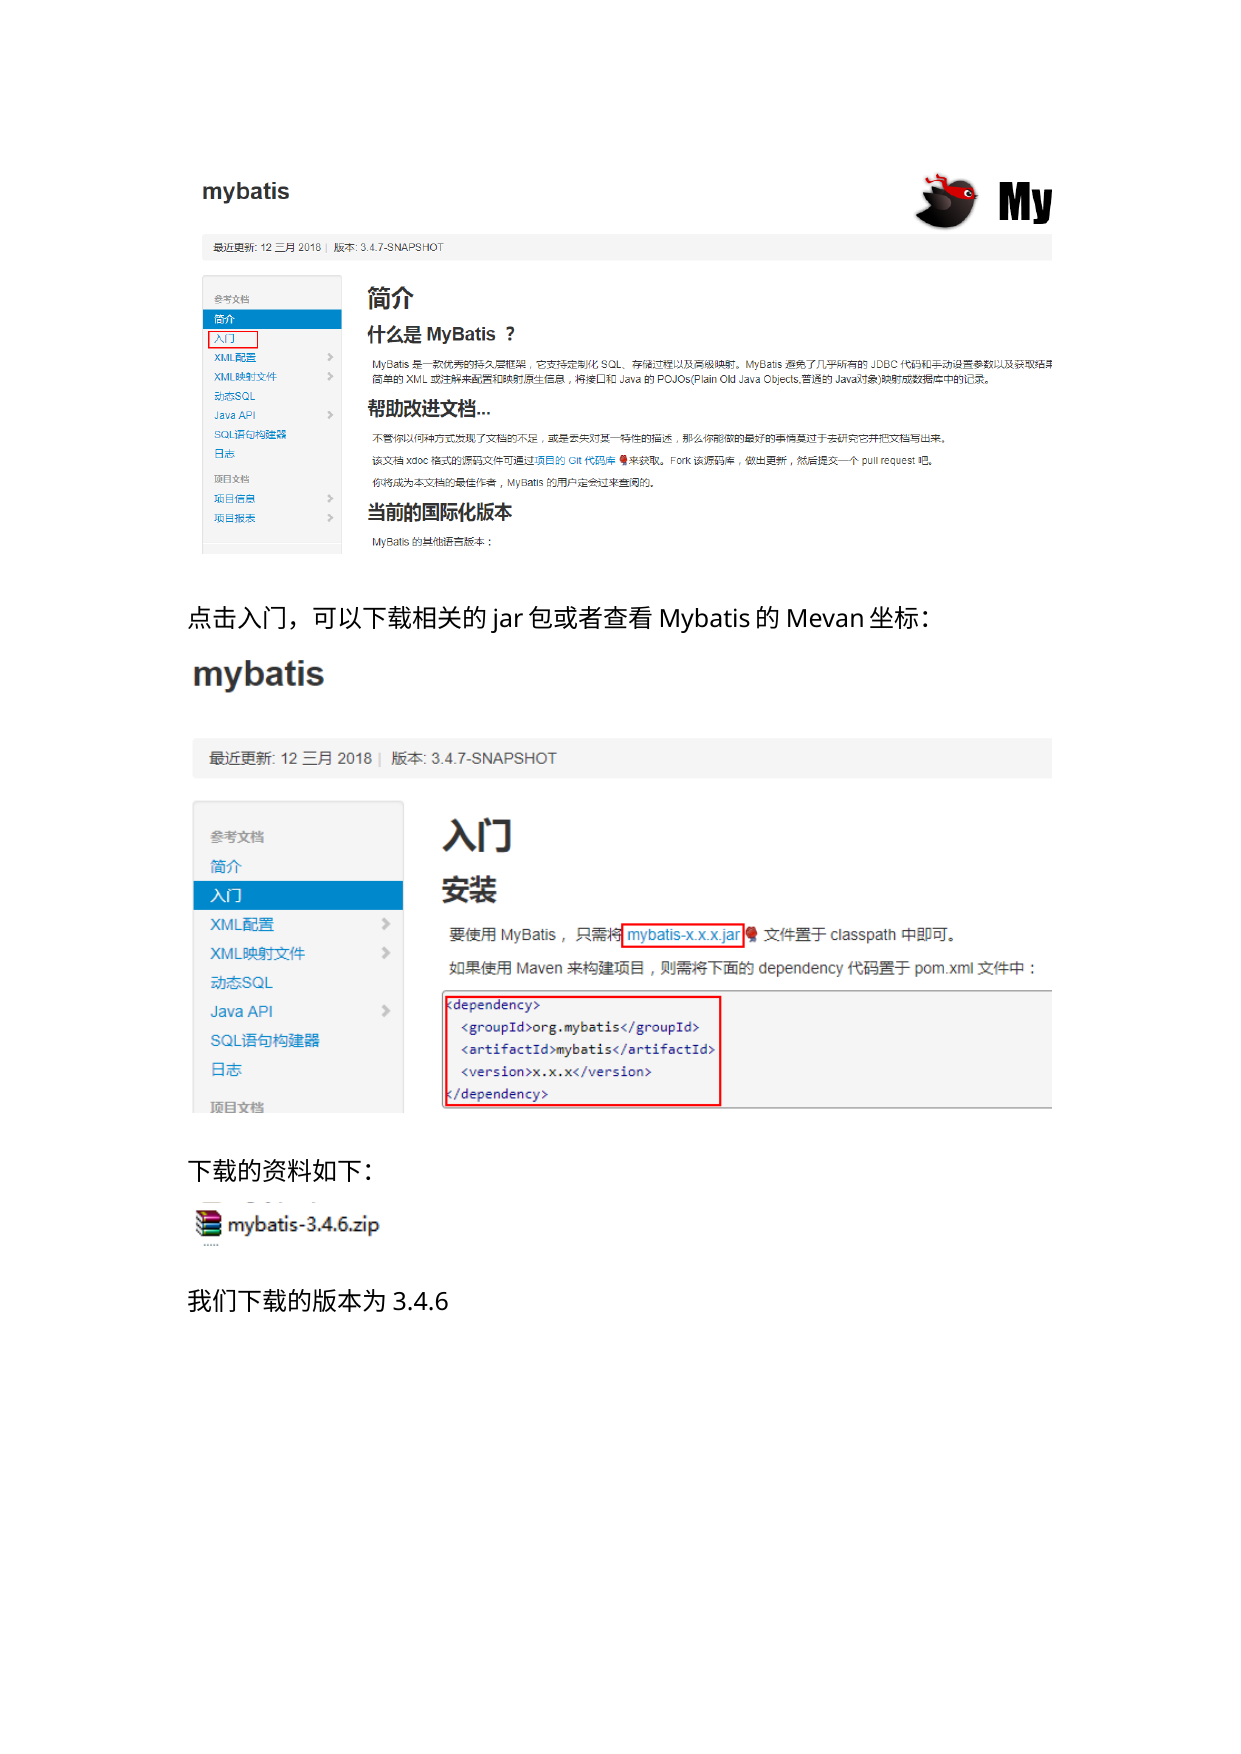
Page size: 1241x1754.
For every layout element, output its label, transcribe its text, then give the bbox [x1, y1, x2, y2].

picture [187, 649, 1052, 1113]
picture [187, 162, 1052, 554]
picture [187, 1202, 427, 1246]
text 我们下载的版本为3.4.6 [187, 1267, 1053, 1332]
text 点击入门，可以下载相关的jar包或者查看Mybatis的Mevan坐标： [187, 584, 1053, 649]
text 下载的资料如下： [187, 1137, 1053, 1202]
